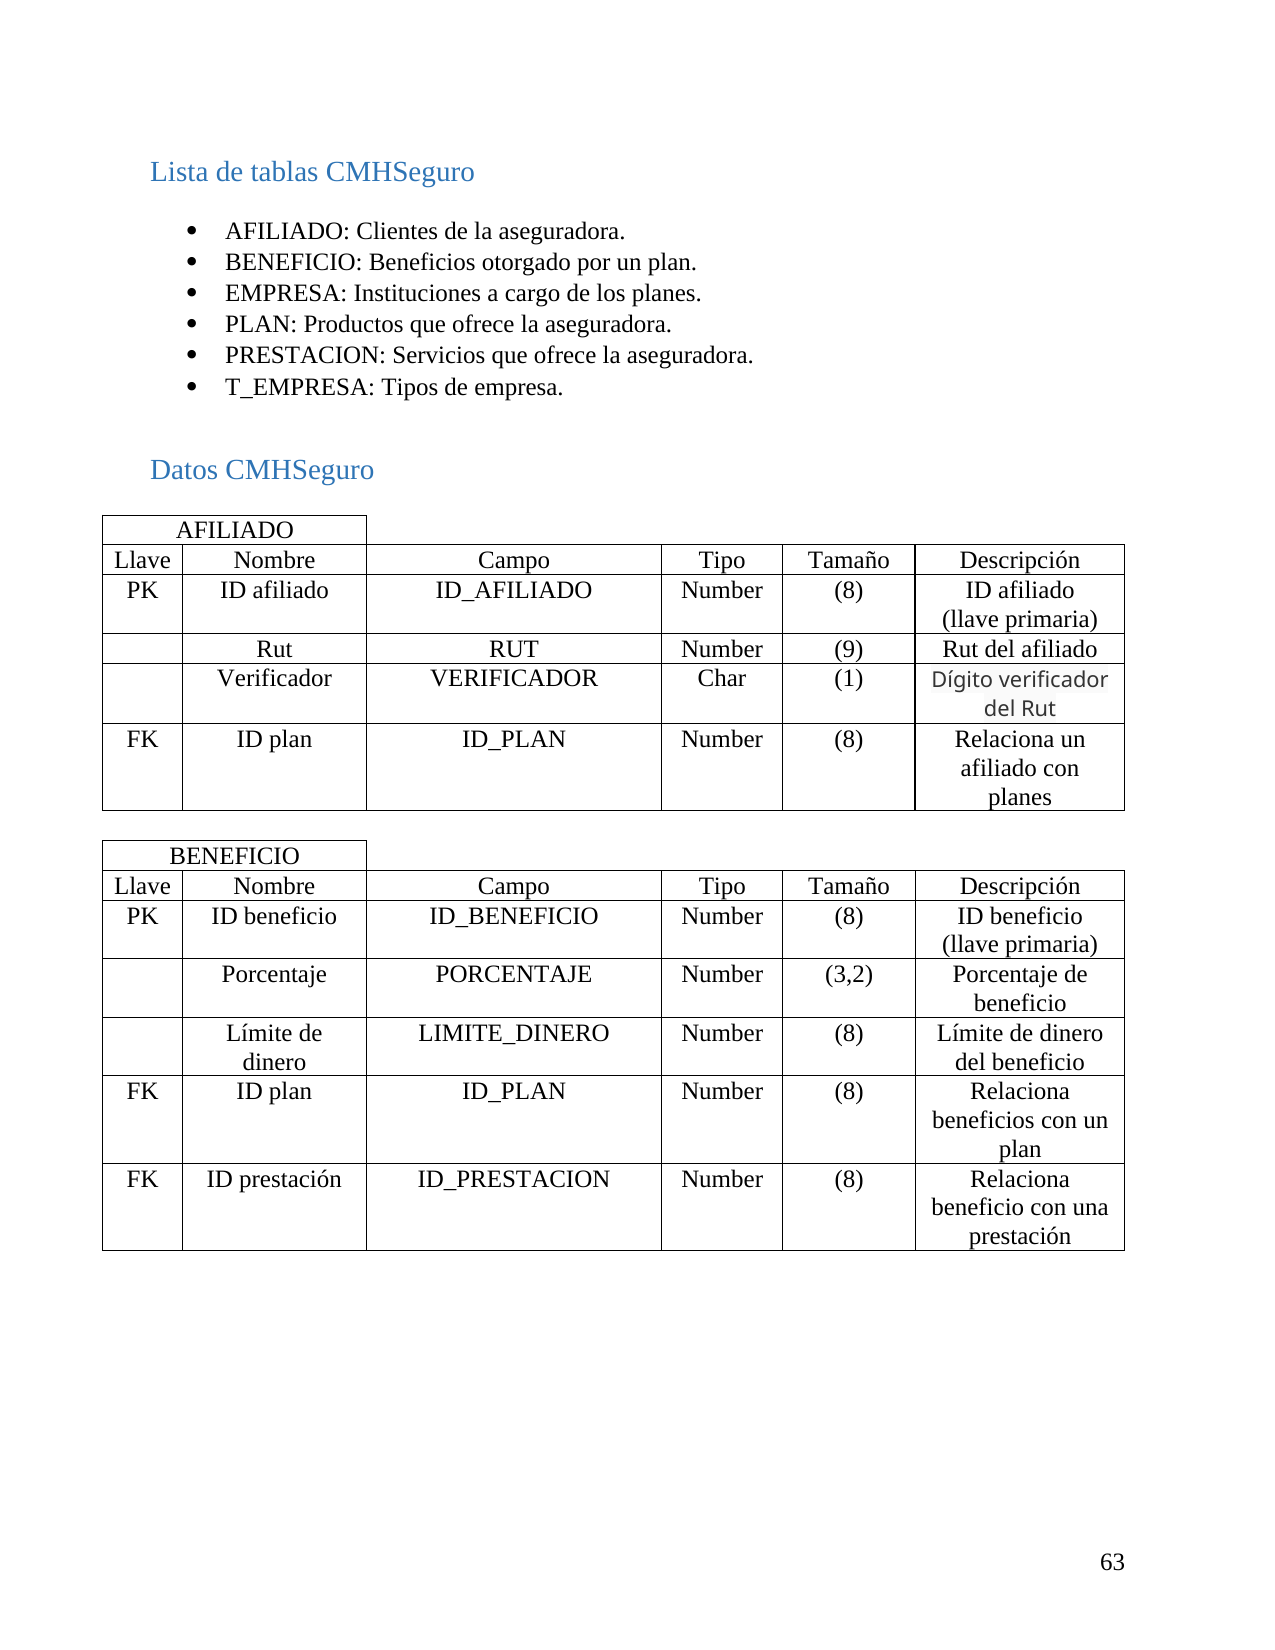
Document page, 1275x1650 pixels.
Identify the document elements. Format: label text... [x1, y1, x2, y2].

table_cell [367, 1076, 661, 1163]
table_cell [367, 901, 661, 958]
list EMPRESA: Instituciones a cargo de los planes. [187, 278, 1125, 307]
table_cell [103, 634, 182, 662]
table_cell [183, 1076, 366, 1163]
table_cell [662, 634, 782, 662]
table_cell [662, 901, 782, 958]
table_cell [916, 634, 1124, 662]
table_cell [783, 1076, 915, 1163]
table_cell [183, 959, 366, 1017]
list AFILIADO: Clientes de la aseguradora. [187, 216, 1125, 245]
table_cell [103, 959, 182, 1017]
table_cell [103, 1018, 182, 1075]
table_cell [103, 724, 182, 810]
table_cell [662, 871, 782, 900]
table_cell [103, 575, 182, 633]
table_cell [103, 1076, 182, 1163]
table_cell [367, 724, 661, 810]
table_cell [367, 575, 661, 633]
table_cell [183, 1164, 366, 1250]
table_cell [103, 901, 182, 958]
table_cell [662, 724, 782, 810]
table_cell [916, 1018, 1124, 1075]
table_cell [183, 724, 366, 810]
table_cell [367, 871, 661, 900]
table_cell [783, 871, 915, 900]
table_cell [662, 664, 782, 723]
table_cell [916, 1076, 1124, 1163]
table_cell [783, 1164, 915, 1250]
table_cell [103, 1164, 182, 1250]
list PRESTACION: Servicios que ofrece la aseguradora. [187, 341, 1125, 369]
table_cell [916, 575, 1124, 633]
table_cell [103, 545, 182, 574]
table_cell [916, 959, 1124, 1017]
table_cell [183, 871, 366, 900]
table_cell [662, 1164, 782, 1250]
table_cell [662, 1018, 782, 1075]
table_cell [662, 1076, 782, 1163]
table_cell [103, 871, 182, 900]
subtitle Datos CMHSeguro [150, 452, 1125, 486]
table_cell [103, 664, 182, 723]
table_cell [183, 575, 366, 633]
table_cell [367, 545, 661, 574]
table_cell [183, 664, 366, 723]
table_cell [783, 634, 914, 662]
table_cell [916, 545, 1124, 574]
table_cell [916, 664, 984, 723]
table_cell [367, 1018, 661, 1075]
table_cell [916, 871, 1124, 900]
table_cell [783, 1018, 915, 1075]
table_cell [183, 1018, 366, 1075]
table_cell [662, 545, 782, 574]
list BENEFICIO: Beneficios otorgado por un plan. [187, 247, 1125, 276]
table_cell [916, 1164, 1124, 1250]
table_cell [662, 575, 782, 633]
subtitle Lista de tablas CMHSeguro [150, 154, 1125, 188]
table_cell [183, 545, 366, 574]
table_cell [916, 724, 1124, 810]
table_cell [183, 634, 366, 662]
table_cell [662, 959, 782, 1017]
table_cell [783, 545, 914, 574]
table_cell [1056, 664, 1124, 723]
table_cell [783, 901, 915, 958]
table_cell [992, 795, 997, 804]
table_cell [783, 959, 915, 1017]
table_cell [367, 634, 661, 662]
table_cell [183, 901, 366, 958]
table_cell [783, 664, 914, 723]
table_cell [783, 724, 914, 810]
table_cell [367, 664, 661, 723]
list T_EMPRESA: Tipos de empresa. [187, 372, 1125, 400]
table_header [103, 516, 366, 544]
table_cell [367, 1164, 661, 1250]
list PLAN: Productos que ofrece la aseguradora. [187, 309, 1125, 338]
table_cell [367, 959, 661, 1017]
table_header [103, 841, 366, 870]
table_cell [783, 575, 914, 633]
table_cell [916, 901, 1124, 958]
